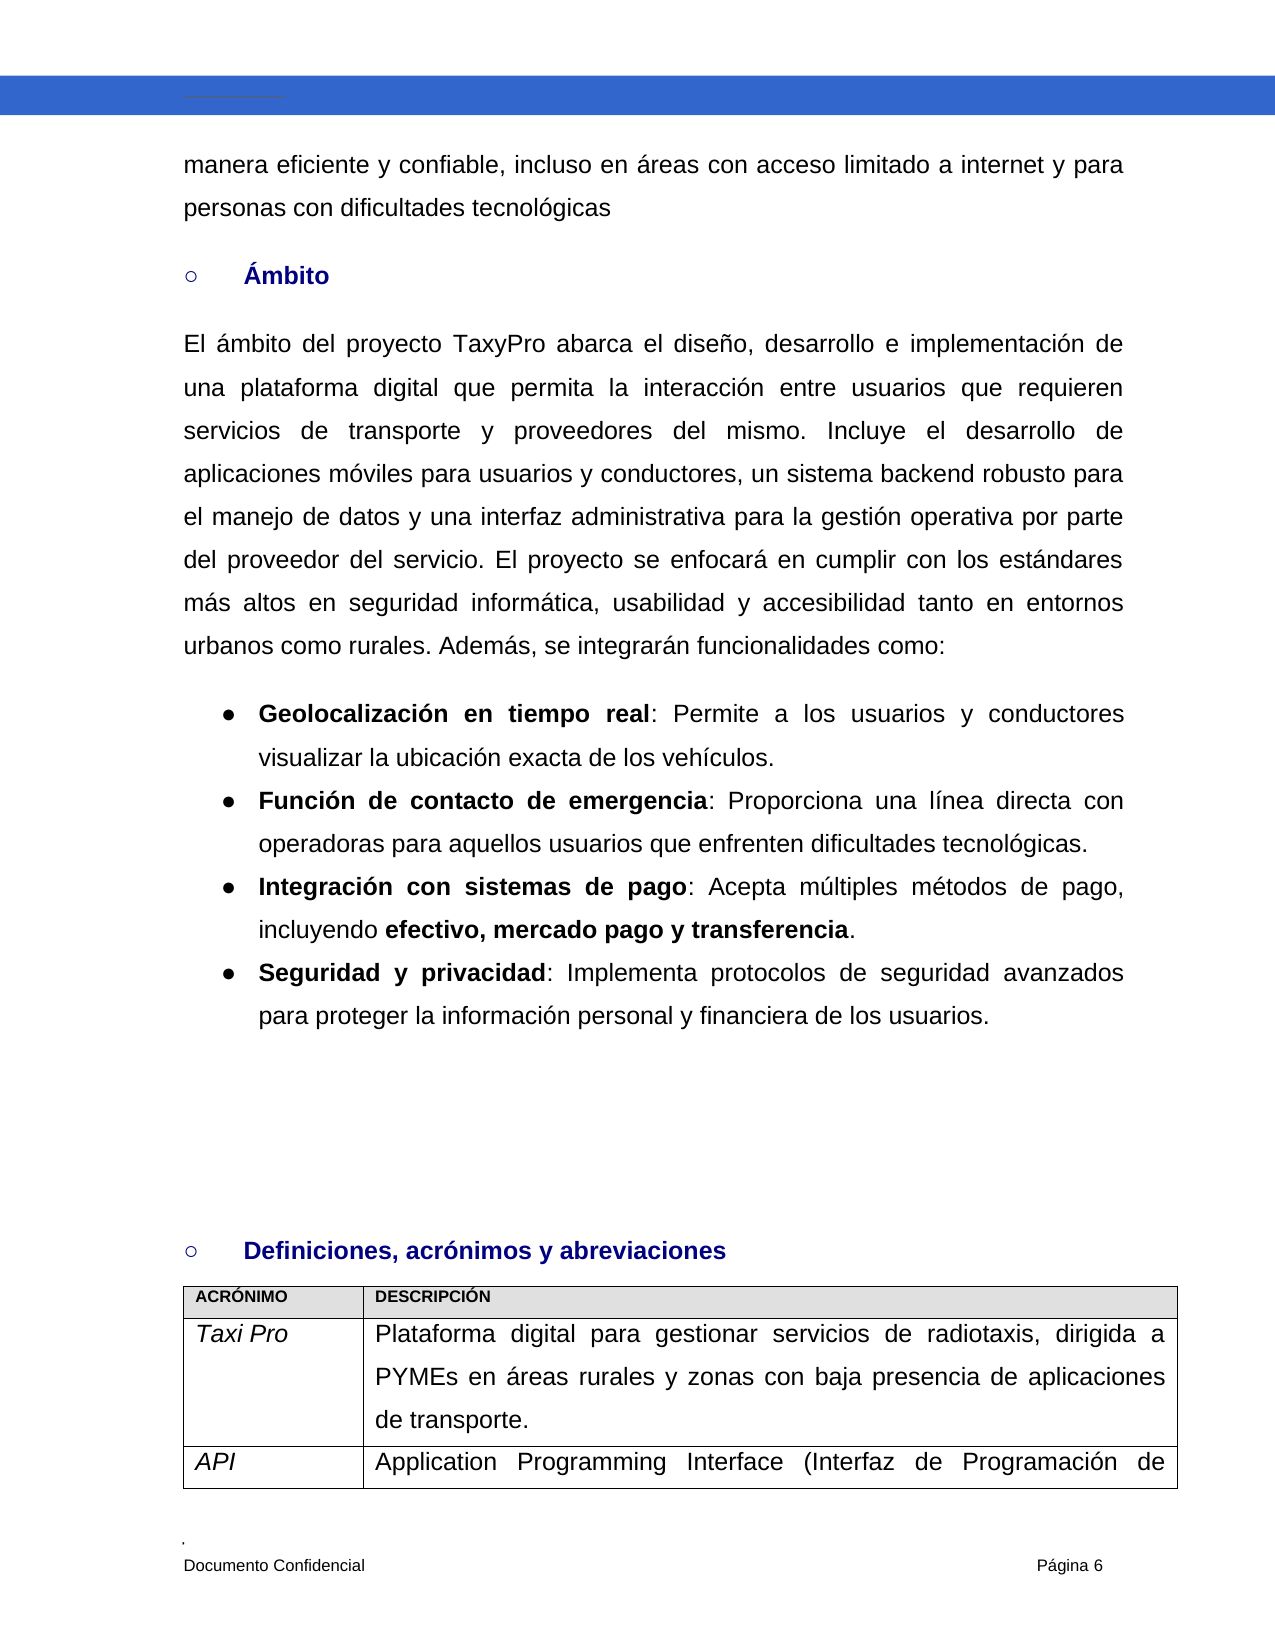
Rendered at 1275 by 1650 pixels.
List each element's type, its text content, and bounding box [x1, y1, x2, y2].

list Seguridad y privacidad: Implementa protocolos de seguridad avanzados para proteger la información personal y financiera de los usuarios. [221, 958, 1125, 1030]
table_cell Taxi Pro [184, 1319, 363, 1446]
table_header ACRÓNIMO [184, 1287, 363, 1318]
list Integración con sistemas de pago: Acepta múltiples métodos de pago, incluyendo efectivo, mercado pago y transferencia. [221, 872, 1125, 944]
list Geolocalización en tiempo real: Permite a los usuarios y conductores visualizar la ubicación exacta de los vehículos. [221, 699, 1125, 771]
text El ámbito del proyecto TaxyPro abarca el diseño, desarrollo e implementación de una plataforma digital que permita la interacción entre usuarios que requieren servicios de transporte y proveedores del mismo. Incluye el desarrollo de aplicaciones móviles para usuarios y conductores, un sistema backend robusto para el manejo de datos y una interfaz administrativa para la gestión operativa por parte del proveedor del servicio. El proyecto se enfocará en cumplir con los estándares más altos en seguridad informática, usabilidad y accesibilidad tanto en entornos urbanos como rurales. Además, se integrarán funcionalidades como: [183, 329, 1125, 660]
table_cell API [184, 1447, 363, 1488]
table_header DESCRIPCIÓN [364, 1287, 1177, 1318]
list Función de contacto de emergencia: Proporciona una línea directa con operadoras para aquellos usuarios que enfrenten dificultades tecnológicas. [221, 786, 1125, 857]
list Definiciones, acrónimos y abreviaciones [183, 1236, 1125, 1265]
list Ámbito [183, 261, 1125, 290]
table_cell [364, 1447, 1177, 1488]
table_cell Plataforma digital para gestionar servicios de radiotaxis, dirigida a PYMEs en áreas rurales y zonas con baja presencia de aplicaciones de transporte. [364, 1319, 1177, 1446]
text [183, 150, 1125, 222]
